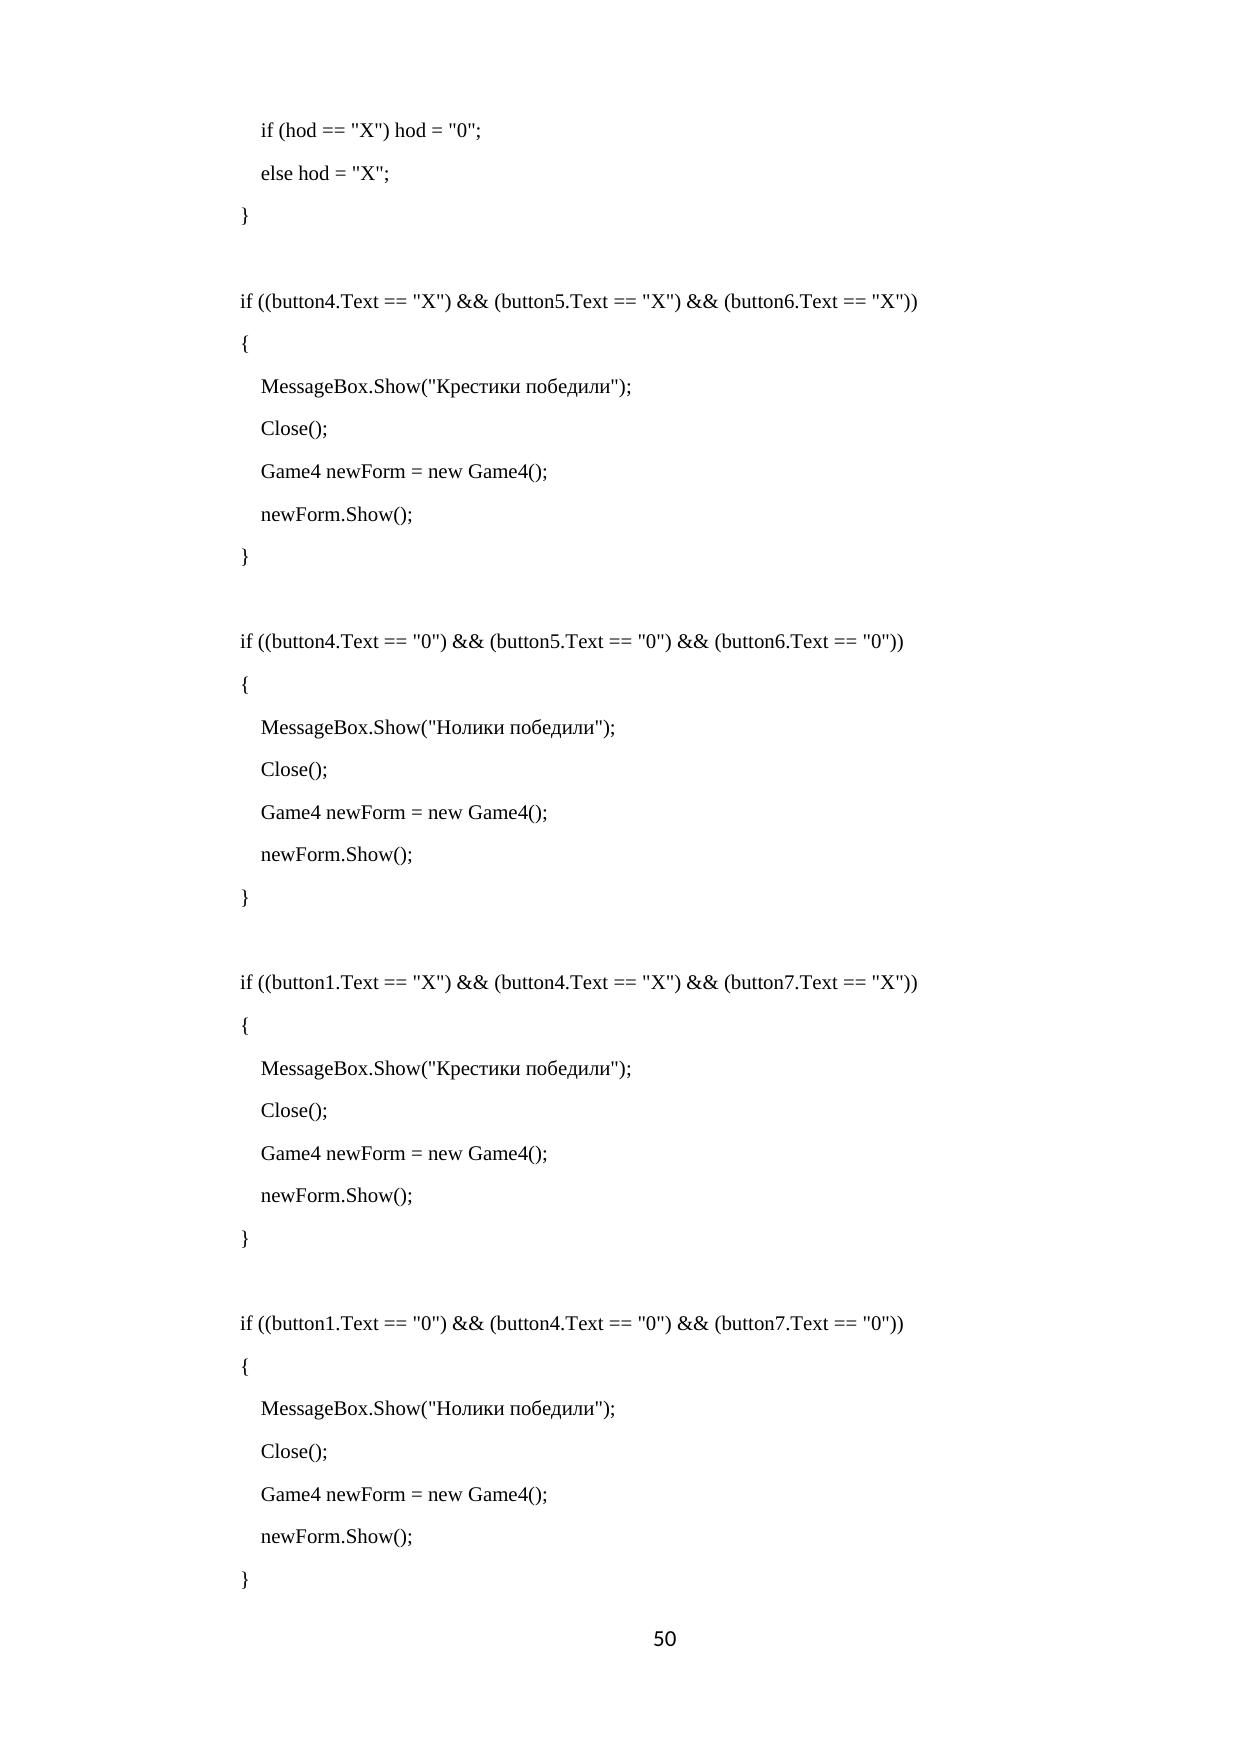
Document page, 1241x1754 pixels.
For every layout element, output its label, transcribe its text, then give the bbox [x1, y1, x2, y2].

text newForm.Show(); [177, 502, 1152, 526]
text Close(); [177, 1098, 1152, 1122]
text if ((button1.Text == "X") && (button4.Text == "X") && (button7.Text == "X")) [177, 970, 1152, 994]
text Game4 newForm = new Game4(); [177, 459, 1152, 483]
text { [177, 1013, 1152, 1037]
text MessageBox.Show("Крестики победили"); [177, 1055, 1152, 1079]
text Game4 newForm = new Game4(); [177, 1141, 1152, 1165]
text { [177, 1354, 1152, 1378]
text else hod = "X"; [177, 161, 1152, 185]
text newForm.Show(); [177, 1183, 1152, 1207]
text MessageBox.Show("Нолики победили"); [177, 714, 1152, 739]
text Game4 newForm = new Game4(); [177, 800, 1152, 824]
text Close(); [177, 416, 1152, 440]
text if (hod == "X") hod = "0"; [177, 118, 1152, 142]
text MessageBox.Show("Нолики победили"); [177, 1396, 1152, 1420]
text MessageBox.Show("Крестики победили"); [177, 374, 1152, 398]
text } [177, 1567, 1152, 1591]
text { [177, 672, 1152, 696]
text Close(); [177, 1439, 1152, 1463]
text } [177, 544, 1152, 568]
text } [177, 203, 1152, 227]
text newForm.Show(); [177, 1524, 1152, 1548]
text } [177, 1226, 1152, 1250]
text Game4 newForm = new Game4(); [177, 1481, 1152, 1506]
text if ((button1.Text == "0") && (button4.Text == "0") && (button7.Text == "0")) [177, 1311, 1152, 1335]
text if ((button4.Text == "0") && (button5.Text == "0") && (button6.Text == "0")) [177, 629, 1152, 653]
text } [177, 885, 1152, 909]
text if ((button4.Text == "X") && (button5.Text == "X") && (button6.Text == "X")) [177, 288, 1152, 313]
text Close(); [177, 757, 1152, 781]
text newForm.Show(); [177, 842, 1152, 866]
text { [177, 331, 1152, 355]
